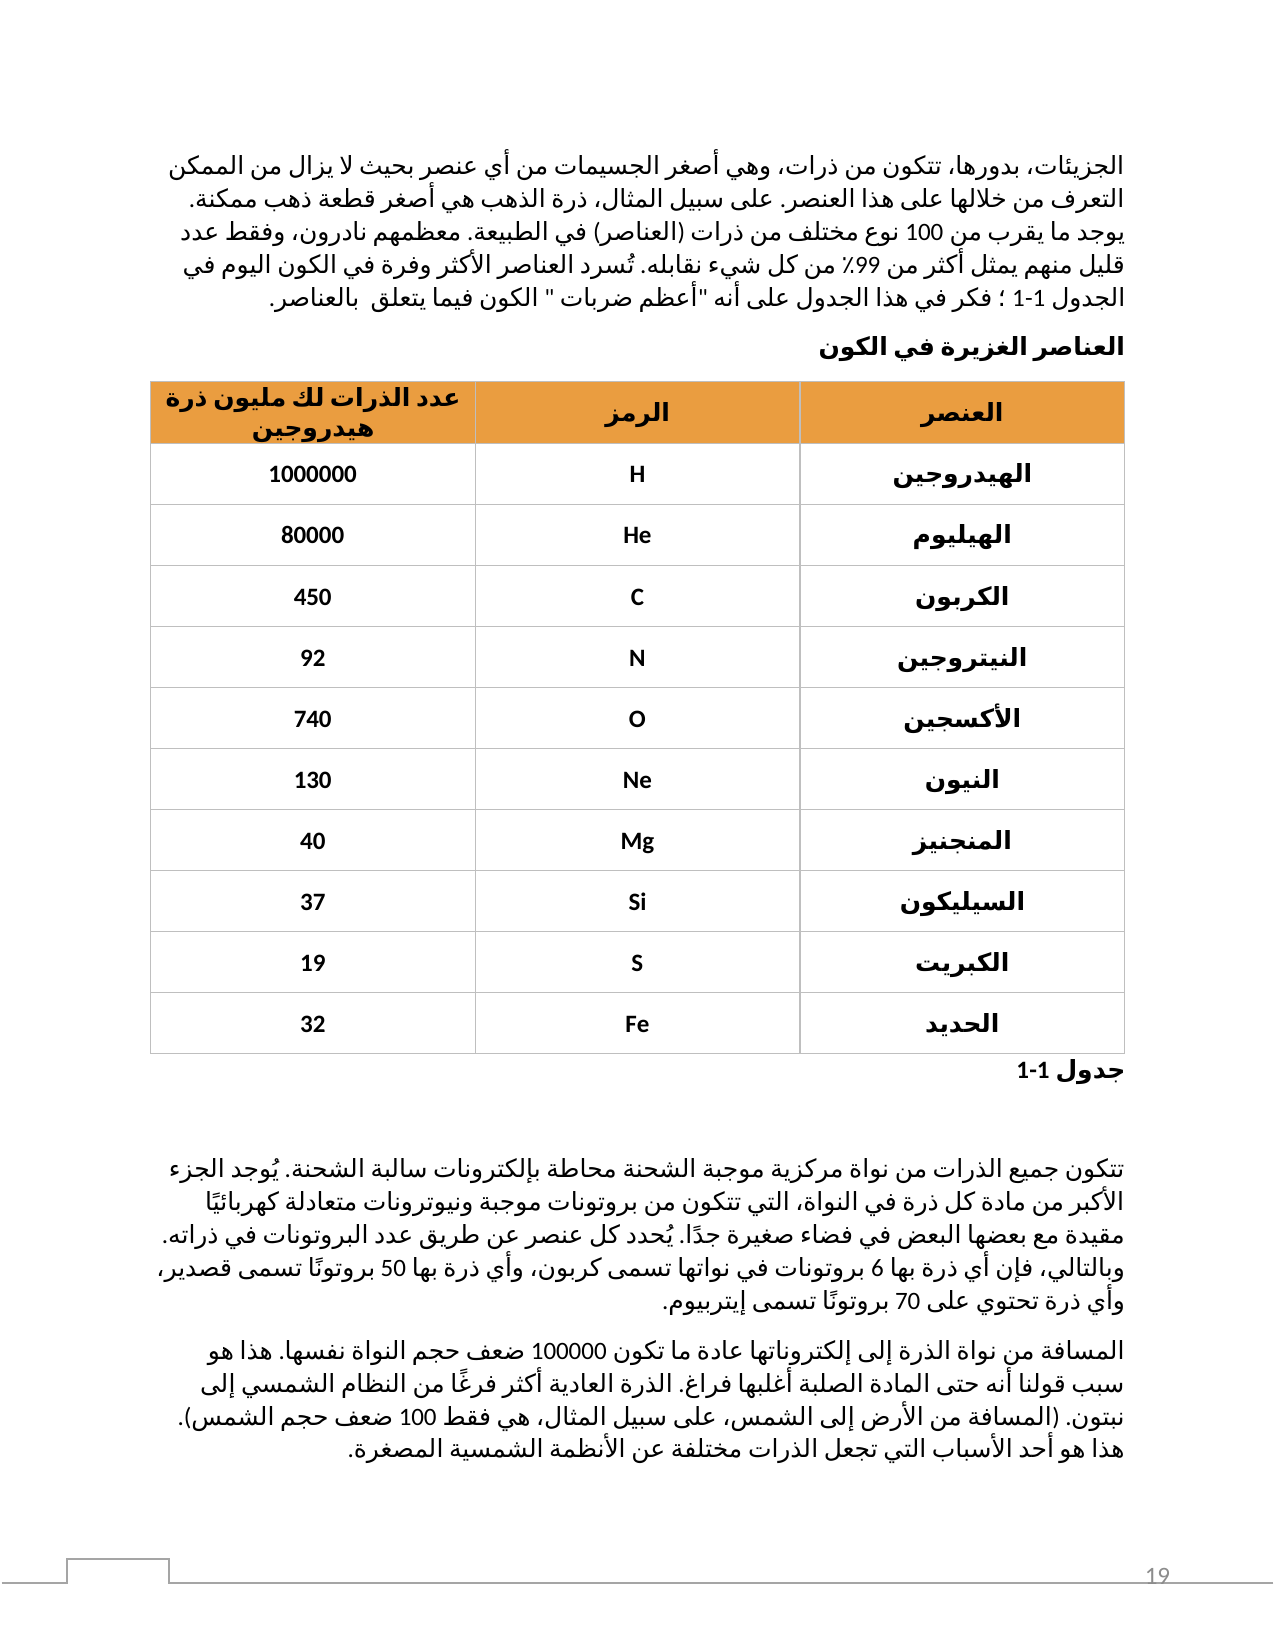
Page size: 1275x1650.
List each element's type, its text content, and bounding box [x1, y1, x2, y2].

table_cell 37 [151, 871, 475, 931]
table_cell المنجنيز [801, 810, 1124, 870]
table_cell النيتروجين [801, 627, 1124, 687]
table_cell 740 [151, 688, 475, 748]
text جدول 1-1 [150, 1054, 1125, 1085]
table_cell N [476, 627, 799, 687]
table_header العنصر [801, 382, 1124, 443]
table_cell S [476, 932, 799, 992]
table_cell C [476, 566, 799, 626]
table_cell 130 [151, 749, 475, 809]
table_cell 92 [151, 627, 475, 687]
text الجزيئات، بدورها، تتكون من ذرات، وهي أصغر الجسيمات من أي عنصر بحيث لا يزال من الممكن التعرف من خلالها على هذا العنصر. على سبيل المثال، ذرة الذهب هي أصغر قطعة ذهب ممكنة. يوجد ما يقرب من 100 نوع مختلف من ذرات (العناصر) في الطبيعة. معظمهم نادرون، وفقط عدد قليل منهم يمثل أكثر من 99٪ من كل شيء نقابله. تُسرد العناصر الأكثر وفرة في الكون اليوم في الجدول 1-1 ؛ فكر في هذا الجدول على أنه "أعظم ضربات " الكون فيما يتعلق بالعناصر. [150, 150, 1125, 312]
text العناصر الغزيرة في الكون [150, 331, 1125, 362]
table_cell الكبريت [801, 932, 1124, 992]
table_cell O [476, 688, 799, 748]
table_cell الهيدروجين [801, 444, 1124, 504]
table_cell النيون [801, 749, 1124, 809]
table_cell السيليكون [801, 871, 1124, 931]
table_cell 32 [151, 993, 475, 1053]
table_cell Fe [476, 993, 799, 1053]
table_cell H [476, 444, 799, 504]
table_cell الهيليوم [801, 505, 1124, 565]
table_cell 80000 [151, 505, 475, 565]
table_cell 450 [151, 566, 475, 626]
table_cell Si [476, 871, 799, 931]
table_cell الحديد [801, 993, 1124, 1053]
table_cell Ne [476, 749, 799, 809]
table_header عدد الذرات لك مليون ذرة هيدروجين [151, 382, 475, 443]
table_cell Mg [476, 810, 799, 870]
table_header الرمز [476, 382, 799, 443]
table_cell 40 [151, 810, 475, 870]
text المسافة من نواة الذرة إلى إلكتروناتها عادة ما تكون 100000 ضعف حجم النواة نفسها. هذا هو سبب قولنا أنه حتى المادة الصلبة أغلبها فراغ. الذرة العادية أكثر فرغًا من النظام الشمسي إلى نبتون. (المسافة من الأرض إلى الشمس، على سبيل المثال، هي فقط 100 ضعف حجم الشمس). هذا هو أحد الأسباب التي تجعل الذرات مختلفة عن الأنظمة الشمسية المصغرة. [150, 1335, 1125, 1464]
table_cell 1000000 [151, 444, 475, 504]
table_cell He [476, 505, 799, 565]
text تتكون جميع الذرات من نواة مركزية موجبة الشحنة محاطة بإلكترونات سالبة الشحنة. يُوجد الجزء الأكبر من مادة كل ذرة في النواة، التي تتكون من بروتونات موجبة ونيوترونات متعادلة كهربائيًا مقيدة مع بعضها البعض في فضاء صغيرة جدًا. يُحدد كل عنصر عن طريق عدد البروتونات في ذراته. وبالتالي، فإن أي ذرة بها 6 بروتونات في نواتها تسمى كربون، وأي ذرة بها 50 بروتونًا تسمى قصدير، وأي ذرة تحتوي على 70 بروتونًا تسمى إيتربيوم. [150, 1153, 1125, 1316]
table_cell الكربون [801, 566, 1124, 626]
table_cell الأكسجين [801, 688, 1124, 748]
table_cell 19 [151, 932, 475, 992]
